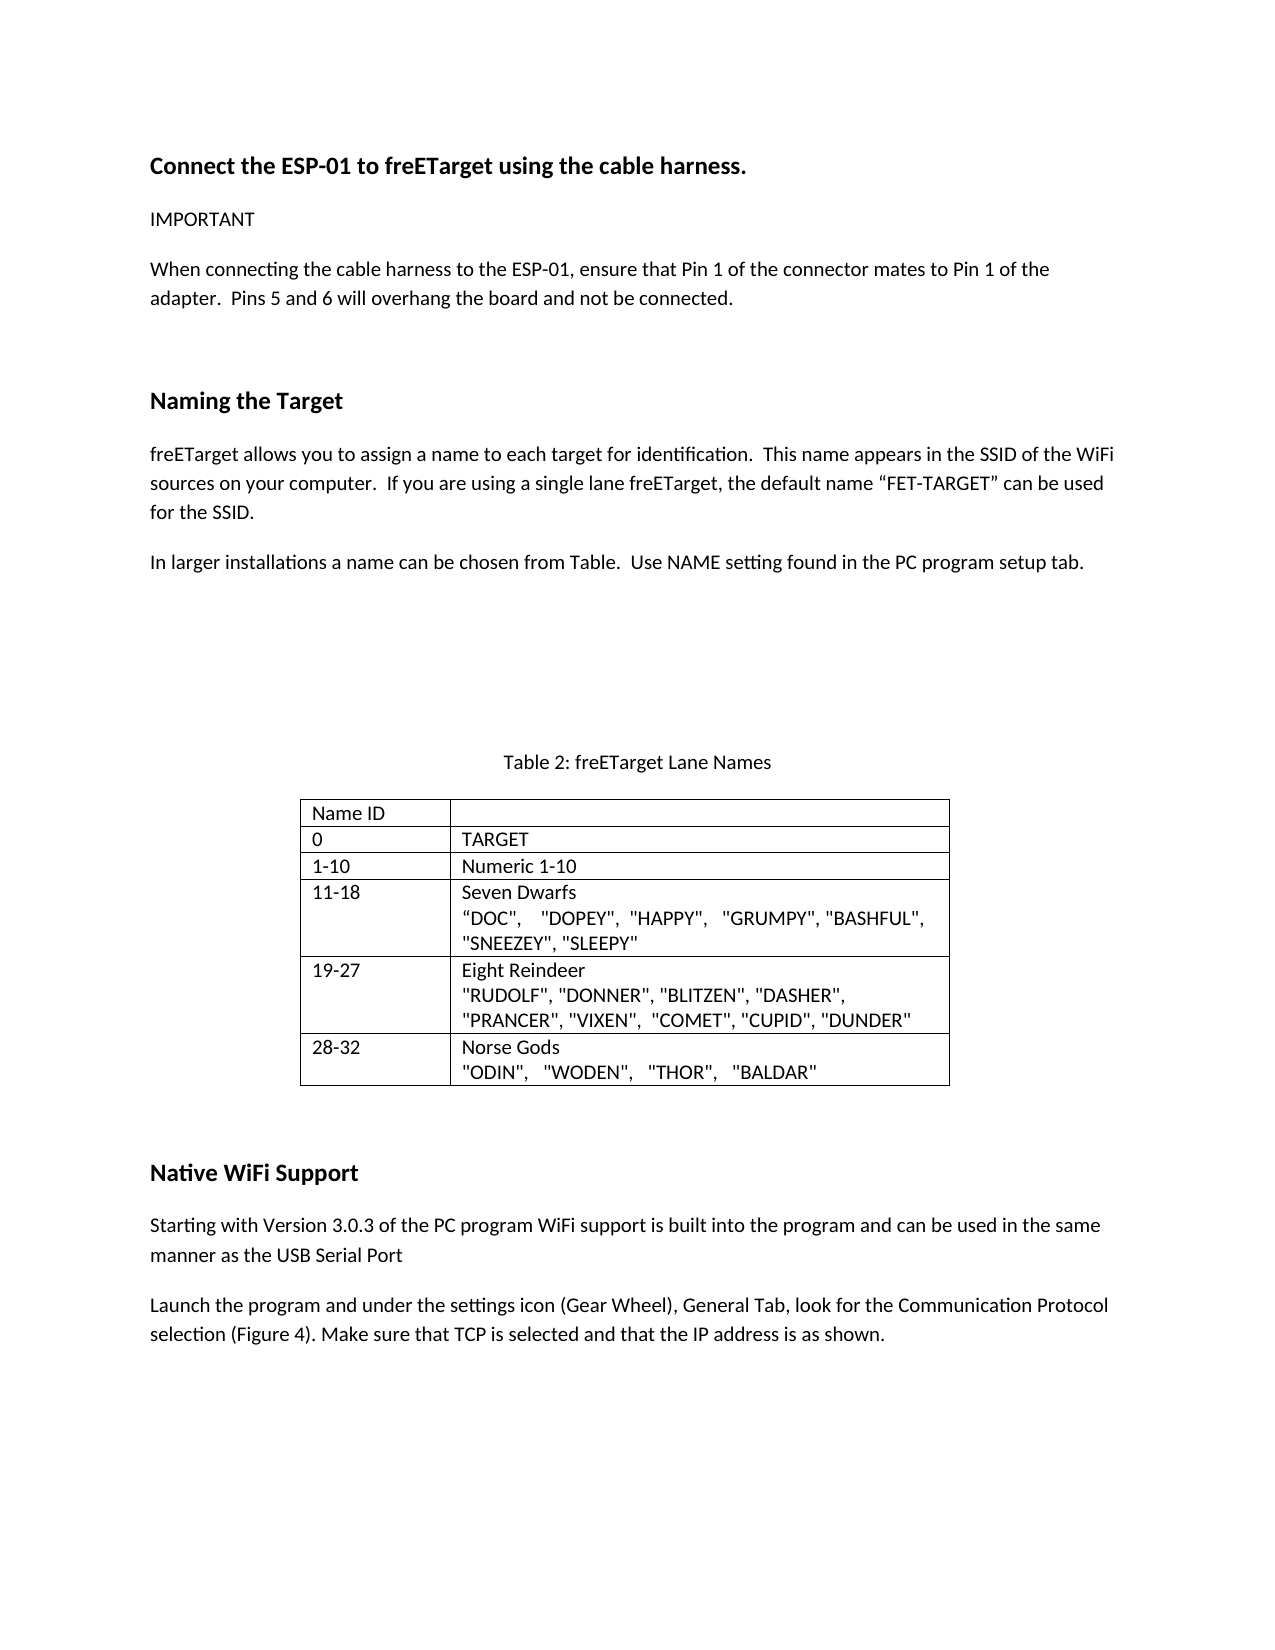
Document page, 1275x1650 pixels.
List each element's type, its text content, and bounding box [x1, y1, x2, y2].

table_cell Eight Reindeer "RUDOLF", "DONNER", "BLITZEN", "DASHER", "PRANCER", "VIXEN", "COMET", "CUPID", "DUNDER" [451, 957, 949, 1033]
text When connecting the cable harness to the ESP-01, ensure that Pin 1 of the connector mates to Pin 1 of the adapter. Pins 5 and 6 will overhang the board and not be connected. [150, 256, 1125, 310]
text freETarget allows you to assign a name to each target for identification. This name appears in the SSID of the WiFi sources on your computer. If you are using a single lane freETarget, the default name “FET-TARGET” can be used for the SSID. [150, 441, 1125, 524]
text Native WiFi Support [150, 1157, 1125, 1187]
text Table 2: freETarget Lane Names [150, 749, 1125, 774]
table_cell 1-10 [301, 853, 450, 878]
text Naming the Target [150, 385, 1125, 416]
table_cell 28-32 [301, 1034, 450, 1085]
table_header [451, 800, 949, 826]
table_header Name ID [301, 800, 450, 826]
table_cell 19-27 [301, 957, 450, 1033]
text Launch the program and under the settings icon (Gear Wheel), General Tab, look for the Communication Protocol selection (Figure 4). Make sure that TCP is selected and that the IP address is as shown. [150, 1292, 1125, 1346]
table_cell TARGET [451, 827, 949, 852]
text Starting with Version 3.0.3 of the PC program WiFi support is built into the program and can be used in the same manner as the USB Serial Port [150, 1213, 1125, 1267]
table_cell Numeric 1-10 [451, 853, 949, 878]
text Connect the ESP-01 to freETarget using the cable harness. [150, 150, 1125, 181]
table_cell 0 [301, 827, 450, 852]
table_cell Norse Gods "ODIN", "WODEN", "THOR", "BALDAR" [451, 1034, 949, 1085]
table_cell 11-18 [301, 880, 450, 956]
text IMPORTANT [150, 206, 1125, 231]
table_cell Seven Dwarfs “DOC", "DOPEY", "HAPPY", "GRUMPY", "BASHFUL", "SNEEZEY", "SLEEPY" [451, 880, 949, 956]
text In larger installations a name can be chosen from Table. Use NAME setting found in the PC program setup tab. [150, 549, 1125, 574]
